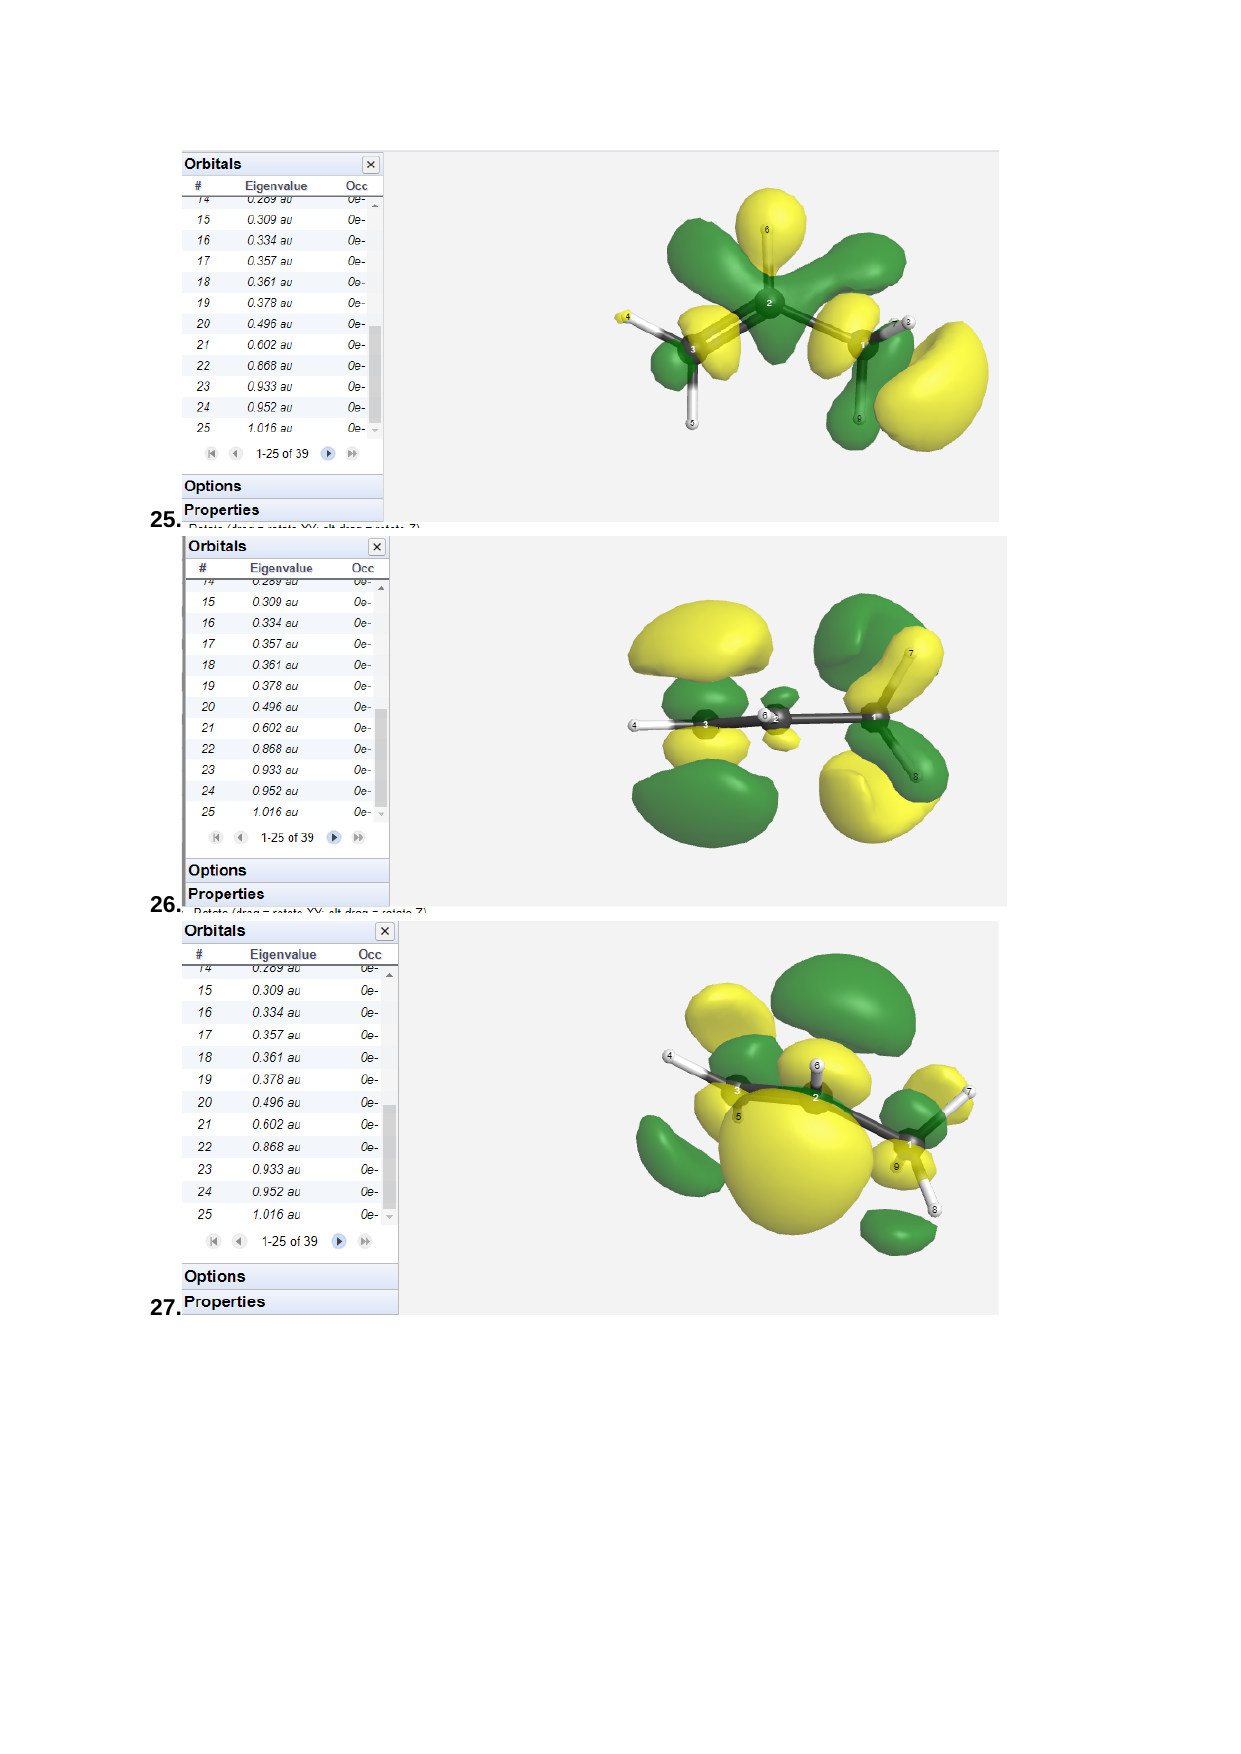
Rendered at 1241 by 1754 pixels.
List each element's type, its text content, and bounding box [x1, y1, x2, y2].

picture [181, 536, 1008, 913]
picture [181, 921, 999, 1316]
picture [181, 150, 1000, 528]
